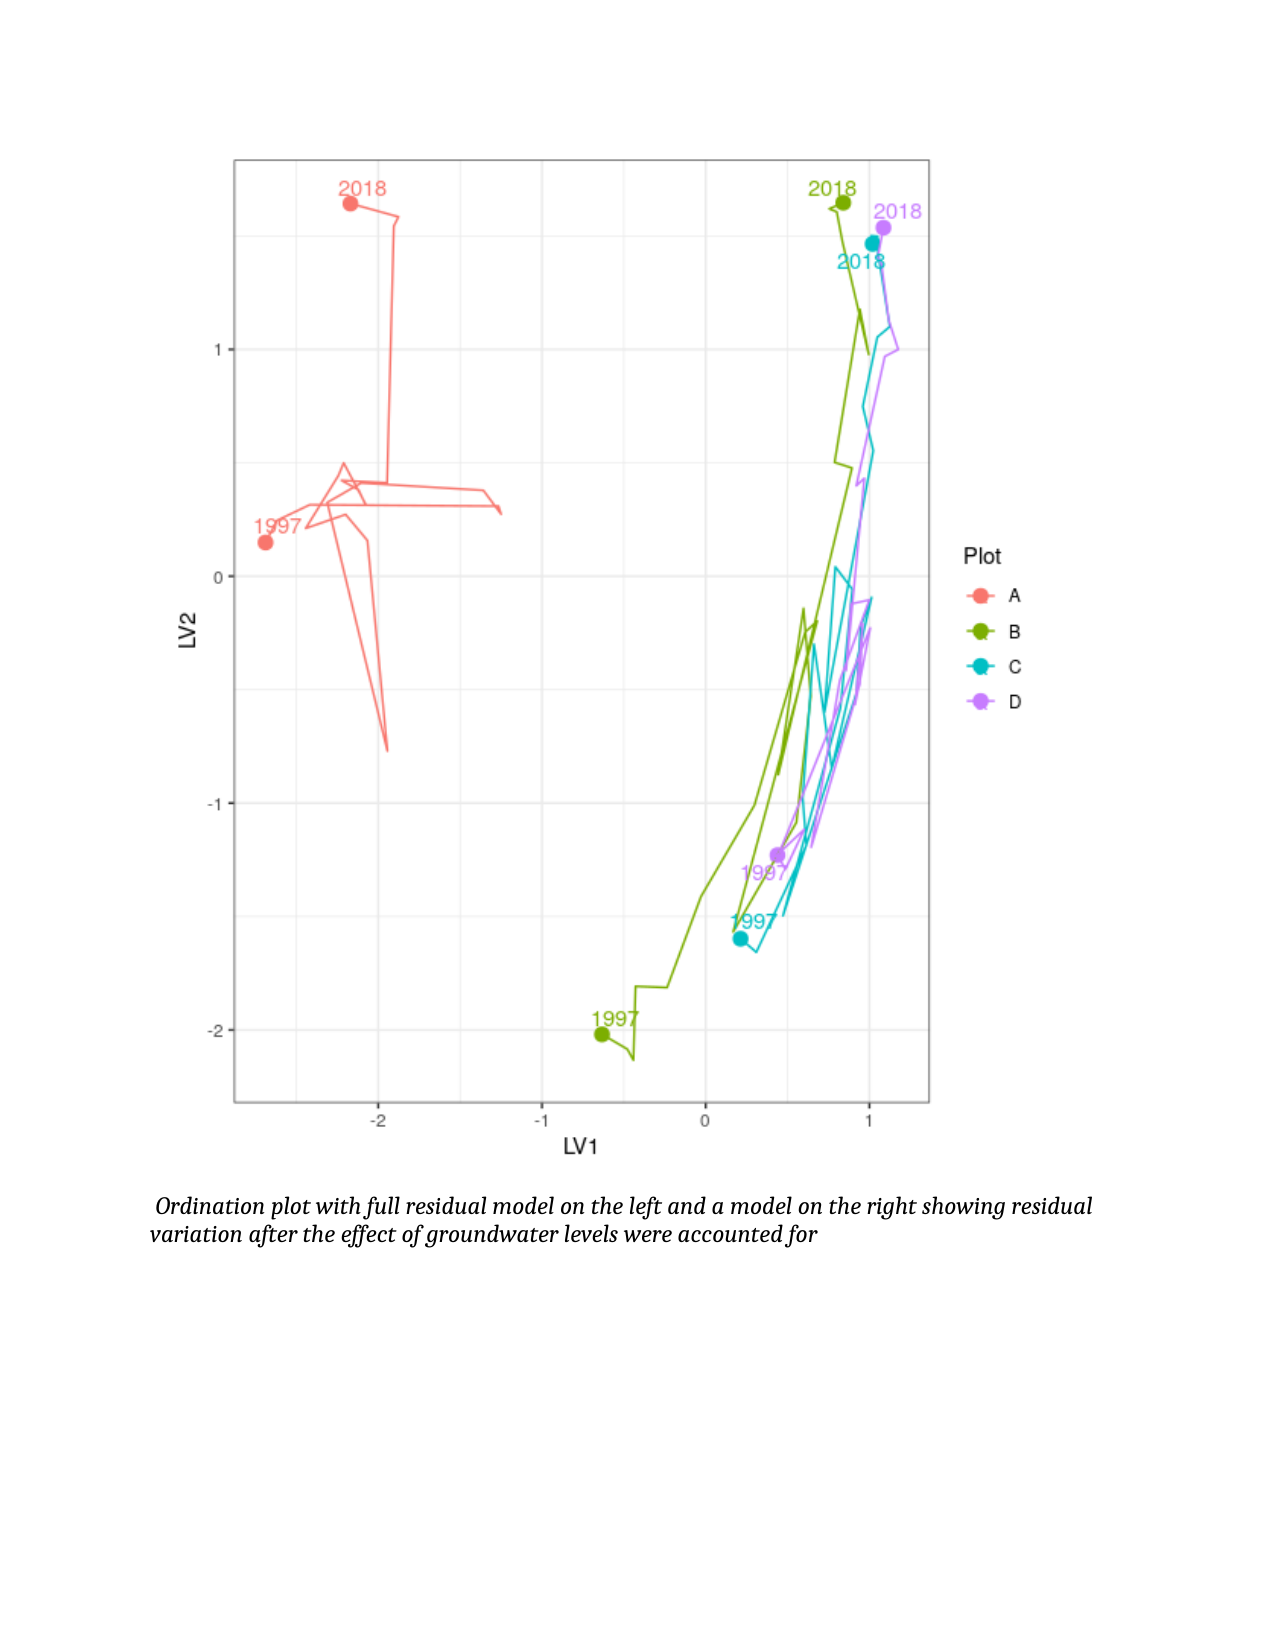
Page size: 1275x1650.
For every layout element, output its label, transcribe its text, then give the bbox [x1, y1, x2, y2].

picture [168, 150, 1044, 1171]
text Ordination plot with full residual model on the left and a model on the right showing residual variation after the effect of groundwater levels were accounted for [150, 1192, 1125, 1249]
